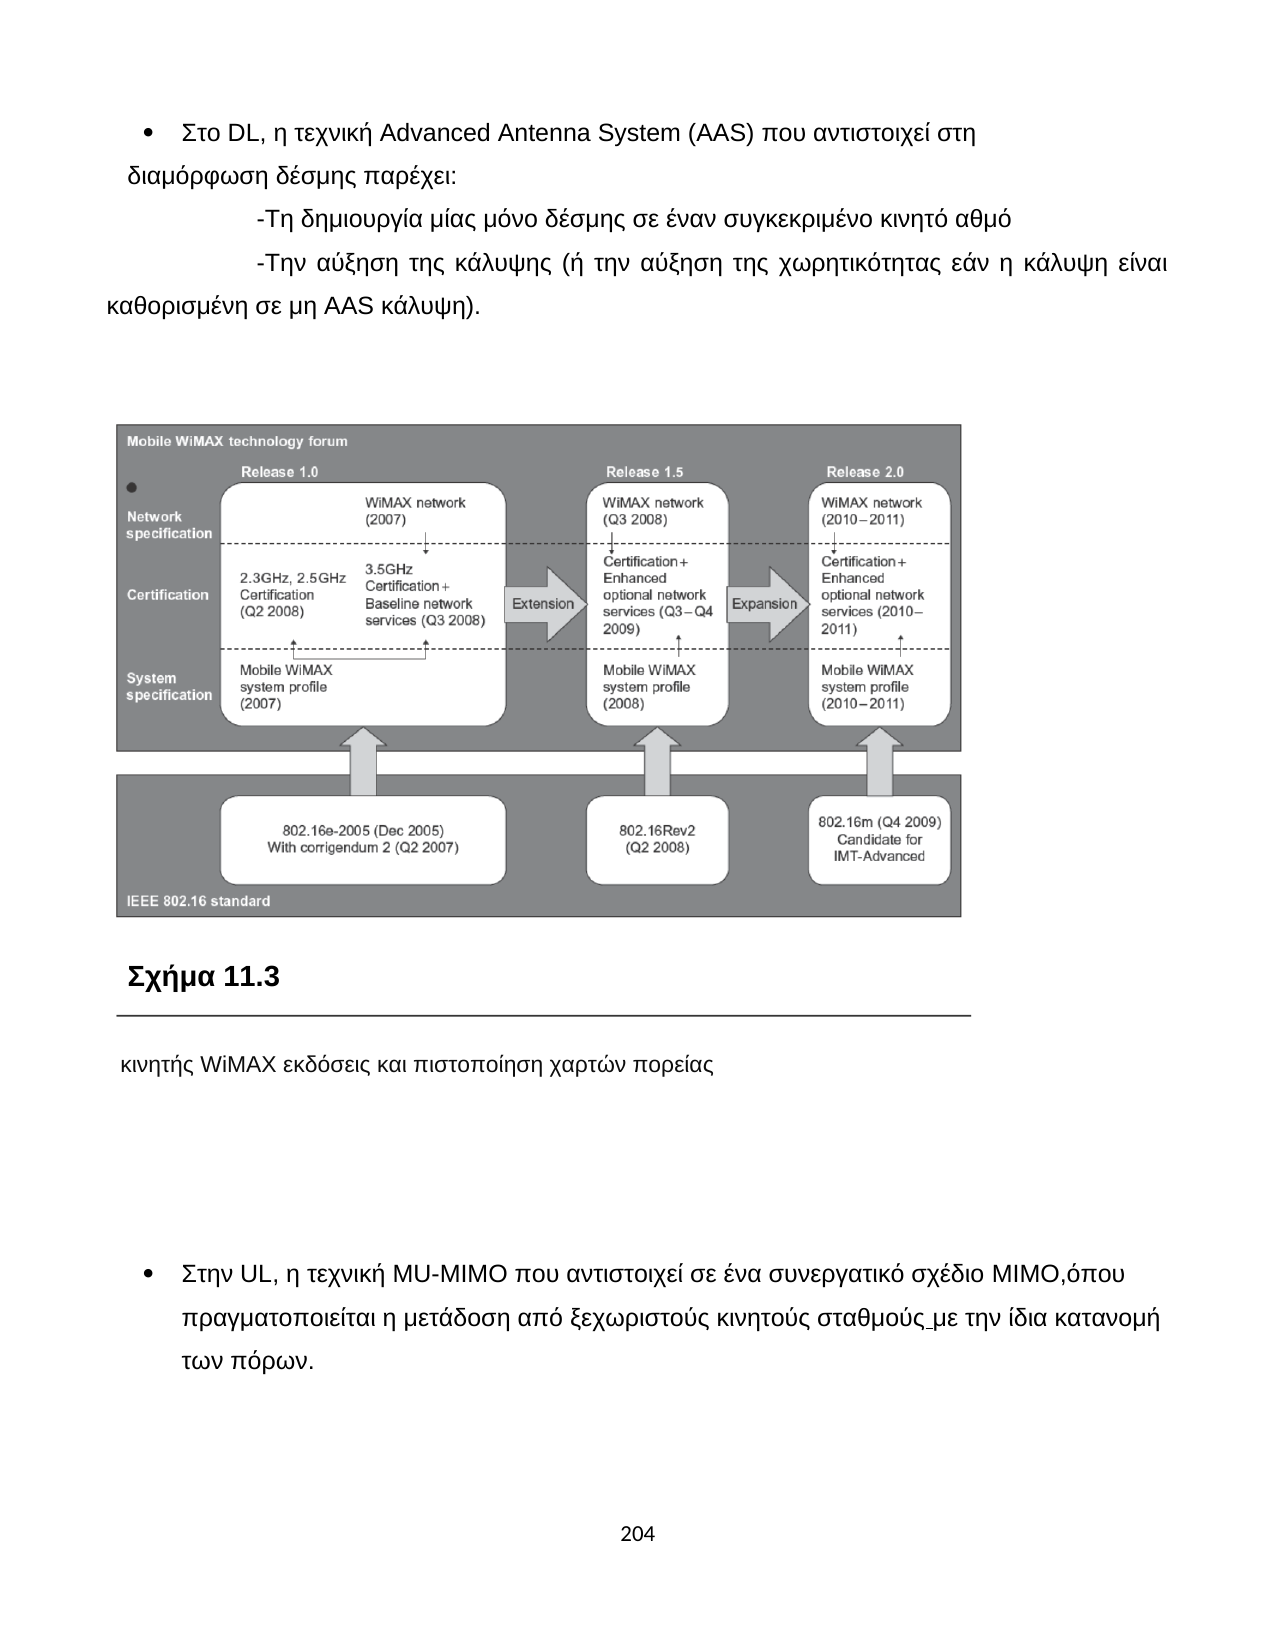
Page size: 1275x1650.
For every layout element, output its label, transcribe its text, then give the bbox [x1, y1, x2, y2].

text διαμόρφωση δέσμης παρέχει: [106, 161, 1169, 190]
text -Τη δημιουργία μίας μόνο δέσμης σε έναν συγκεκριμένο κινητό αθμό [106, 204, 1169, 233]
text κινητής WiMAX εκδόσεις και πιστοποίηση χαρτών πορείας [106, 1051, 1169, 1077]
list Στο DL, η τεχνική Advanced Antenna System (AAS) που αντιστοιχεί στη [144, 118, 1169, 147]
list Στην UL, η τεχνική MU-MIMO που αντιστοιχεί σε ένα συνεργατικό σχέδιο MIMO,όπου πραγματοποιείται η μετάδοση από ξεχωριστούς κινητούς σταθμούς με την ίδια κατανομή των πόρων. [144, 1259, 1169, 1374]
text Σχήμα 11.3 [106, 959, 1169, 992]
text -Την αύξηση της κάλυψης (ή την αύξηση της χωρητικότητας εάν η κάλυψη είναι καθορισμένη σε μη AAS κάλυψη). [106, 248, 1169, 319]
